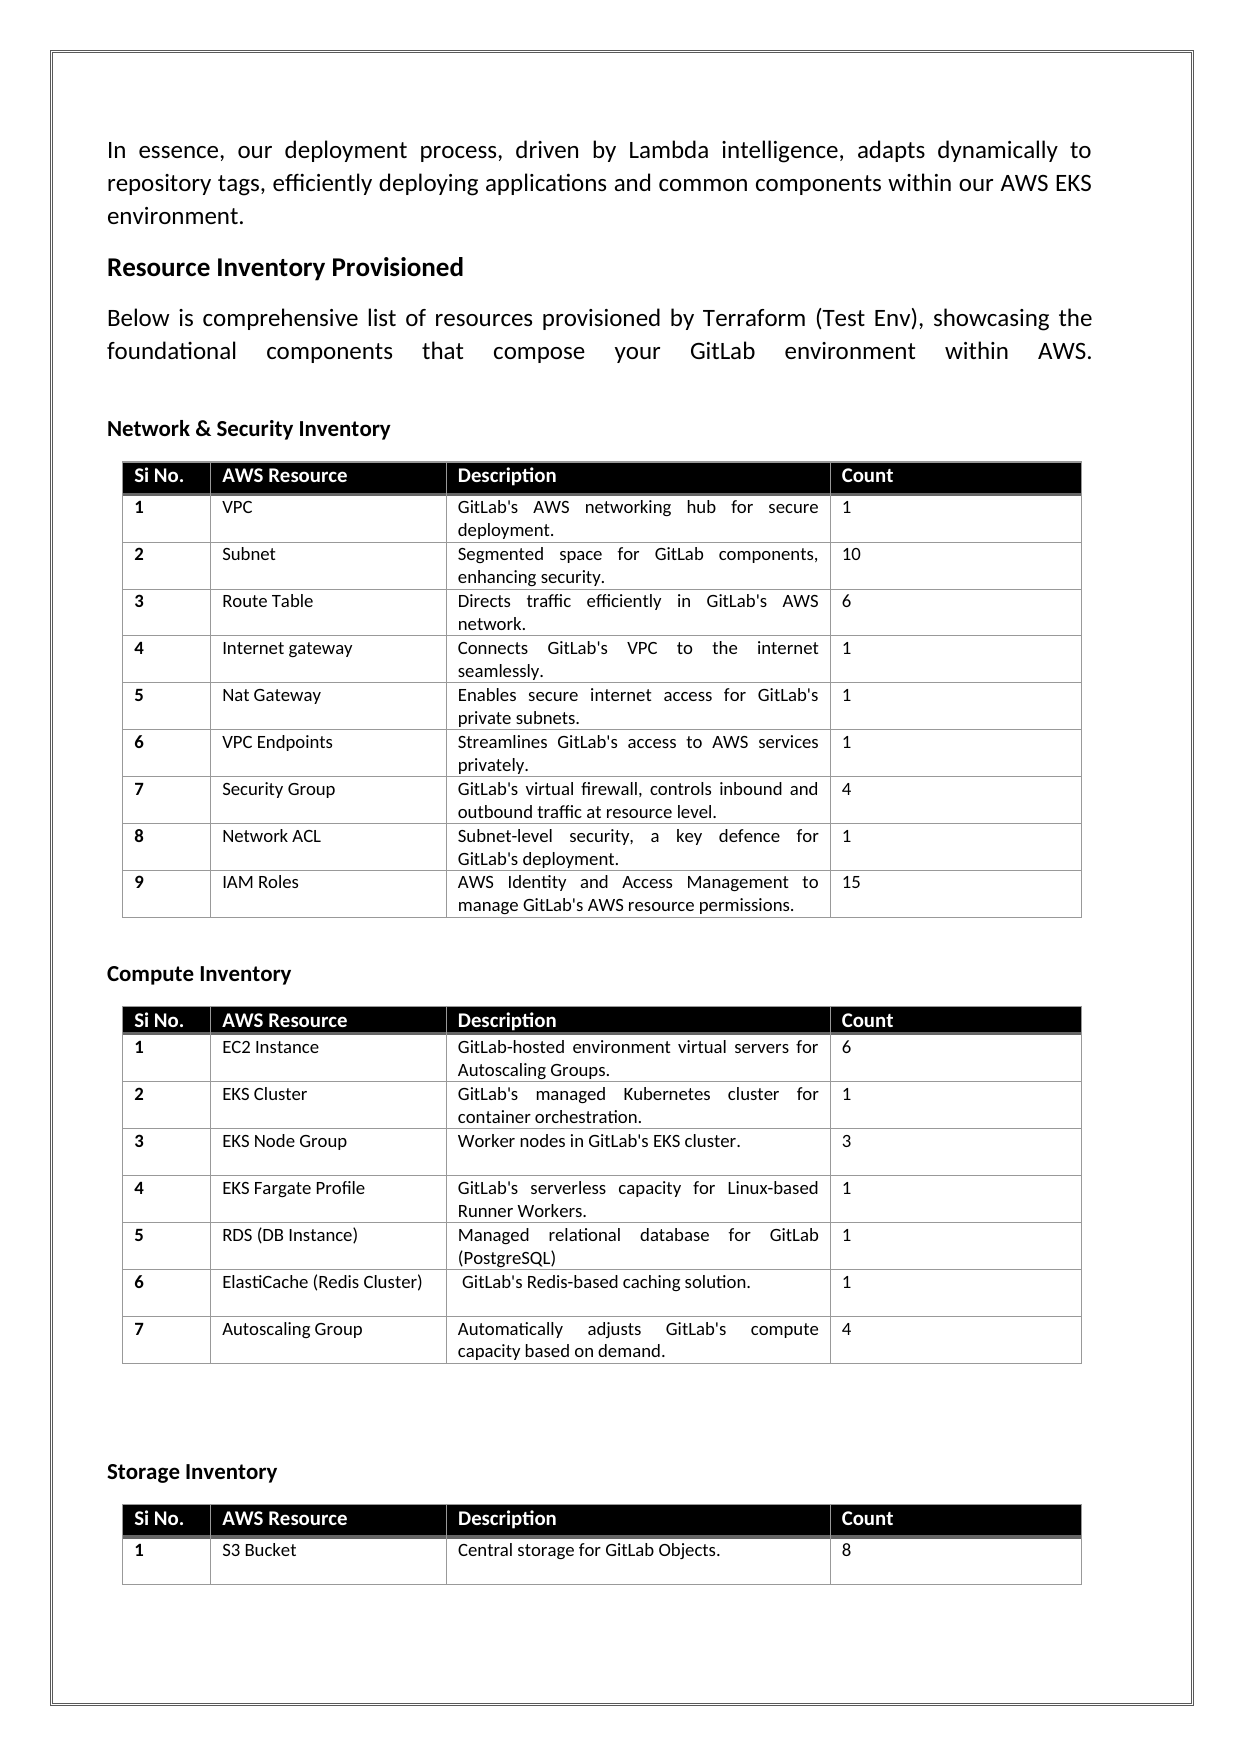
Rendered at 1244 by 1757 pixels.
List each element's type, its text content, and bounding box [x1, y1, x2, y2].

table_cell GitLab's Redis-based caching solution. [447, 1270, 830, 1316]
table_cell VPC [211, 496, 446, 542]
table_cell 2 [123, 543, 210, 588]
table_cell Enables secure internet access for GitLab's private subnets. [447, 683, 830, 729]
table_header Si No. [123, 1505, 210, 1535]
table_cell GitLab's AWS networking hub for secure deployment. [447, 496, 830, 542]
table_cell GitLab's virtual firewall, controls inbound and outbound traffic at resource level. [447, 777, 830, 823]
table_cell 8 [831, 1539, 1081, 1584]
table_cell Autoscaling Group [211, 1317, 446, 1362]
table_cell 10 [831, 543, 1081, 588]
table_cell Network ACL [211, 824, 446, 870]
table_cell Central storage for GitLab Objects. [447, 1539, 830, 1584]
table_cell 1 [831, 824, 1081, 870]
table_cell 1 [831, 1270, 1081, 1316]
table_header Description [447, 1007, 830, 1032]
table_cell Segmented space for GitLab components, enhancing security. [447, 543, 830, 588]
table_cell Connects GitLab's VPC to the internet seamlessly. [447, 636, 830, 682]
table_cell Streamlines GitLab's access to AWS services privately. [447, 730, 830, 776]
table_cell EKS Cluster [211, 1082, 446, 1128]
table_cell VPC Endpoints [211, 730, 446, 776]
table_cell Worker nodes in GitLab's EKS cluster. [447, 1129, 830, 1175]
table_header Si No. [123, 463, 210, 493]
table_cell Internet gateway [211, 636, 446, 682]
table_cell EC2 Instance [211, 1035, 446, 1081]
table_cell EKS Fargate Profile [211, 1176, 446, 1222]
table_cell IAM Roles [211, 871, 446, 917]
table_cell AWS Identity and Access Management to manage GitLab's AWS resource permissions. [447, 871, 830, 917]
table_cell Managed relational database for GitLab (PostgreSQL) [447, 1223, 830, 1269]
table_cell Subnet [211, 543, 446, 588]
table_cell 1 [123, 1035, 210, 1081]
table_header Si No. [123, 1007, 210, 1032]
table_header AWS Resource [211, 1505, 446, 1535]
table_cell 15 [831, 871, 1081, 917]
table_cell 4 [123, 636, 210, 682]
table_header Count [831, 463, 1081, 493]
table_header Description [447, 463, 830, 493]
table_cell 6 [123, 1270, 210, 1316]
table_cell 1 [831, 1176, 1081, 1222]
table_cell 5 [123, 1223, 210, 1269]
table_cell 1 [123, 1539, 210, 1584]
table_cell ElastiCache (Redis Cluster) [211, 1270, 446, 1316]
table_cell Subnet-level security, a key defence for GitLab's deployment. [447, 824, 830, 870]
table_header Count [831, 1505, 1081, 1535]
table_cell 4 [831, 777, 1081, 823]
table_cell Security Group [211, 777, 446, 823]
table_cell 7 [123, 777, 210, 823]
table_cell 3 [123, 1129, 210, 1175]
table_cell 1 [123, 496, 210, 542]
text In essence, our deployment process, driven by Lambda intelligence, adapts dynamically to repository tags, efficiently deploying applications and common components within our AWS EKS environment. [107, 134, 1094, 231]
table_cell 1 [831, 730, 1081, 776]
table_cell 1 [831, 683, 1081, 729]
table_cell 9 [123, 871, 210, 917]
table_cell 1 [831, 1082, 1081, 1128]
table_cell 3 [123, 590, 210, 635]
table_header AWS Resource [211, 1007, 446, 1032]
text Below is comprehensive list of resources provisioned by Terraform (Test Env), showcasing the foundational components that compose your GitLab environment within AWS. [107, 302, 1094, 396]
table_cell Directs traffic efficiently in GitLab's AWS network. [447, 590, 830, 635]
table_header Count [831, 1007, 1081, 1032]
text Storage Inventory [107, 1457, 1094, 1485]
table_cell Nat Gateway [211, 683, 446, 729]
table_header AWS Resource [211, 463, 446, 493]
text Network & Security Inventory [107, 414, 1094, 442]
table_cell 6 [123, 730, 210, 776]
table_cell 4 [831, 1317, 1081, 1362]
table_cell 5 [123, 683, 210, 729]
table_cell 7 [123, 1317, 210, 1362]
table_header Description [447, 1505, 830, 1535]
table_cell GitLab's managed Kubernetes cluster for container orchestration. [447, 1082, 830, 1128]
table_cell 3 [831, 1129, 1081, 1175]
table_cell 1 [831, 636, 1081, 682]
table_cell 6 [831, 1035, 1081, 1081]
table_cell S3 Bucket [211, 1539, 446, 1584]
table_cell 4 [123, 1176, 210, 1222]
table_cell 8 [123, 824, 210, 870]
table_cell 1 [831, 1223, 1081, 1269]
text Resource Inventory Provisioned [107, 250, 1094, 283]
table_cell 2 [123, 1082, 210, 1128]
text Compute Inventory [107, 959, 1094, 987]
table_cell RDS (DB Instance) [211, 1223, 446, 1269]
table_cell GitLab's serverless capacity for Linux-based Runner Workers. [447, 1176, 830, 1222]
table_cell 1 [831, 496, 1081, 542]
table_cell 6 [831, 590, 1081, 635]
table_cell Route Table [211, 590, 446, 635]
table_cell EKS Node Group [211, 1129, 446, 1175]
table_cell GitLab-hosted environment virtual servers for Autoscaling Groups. [447, 1035, 830, 1081]
table_cell Automatically adjusts GitLab's compute capacity based on demand. [447, 1317, 830, 1362]
